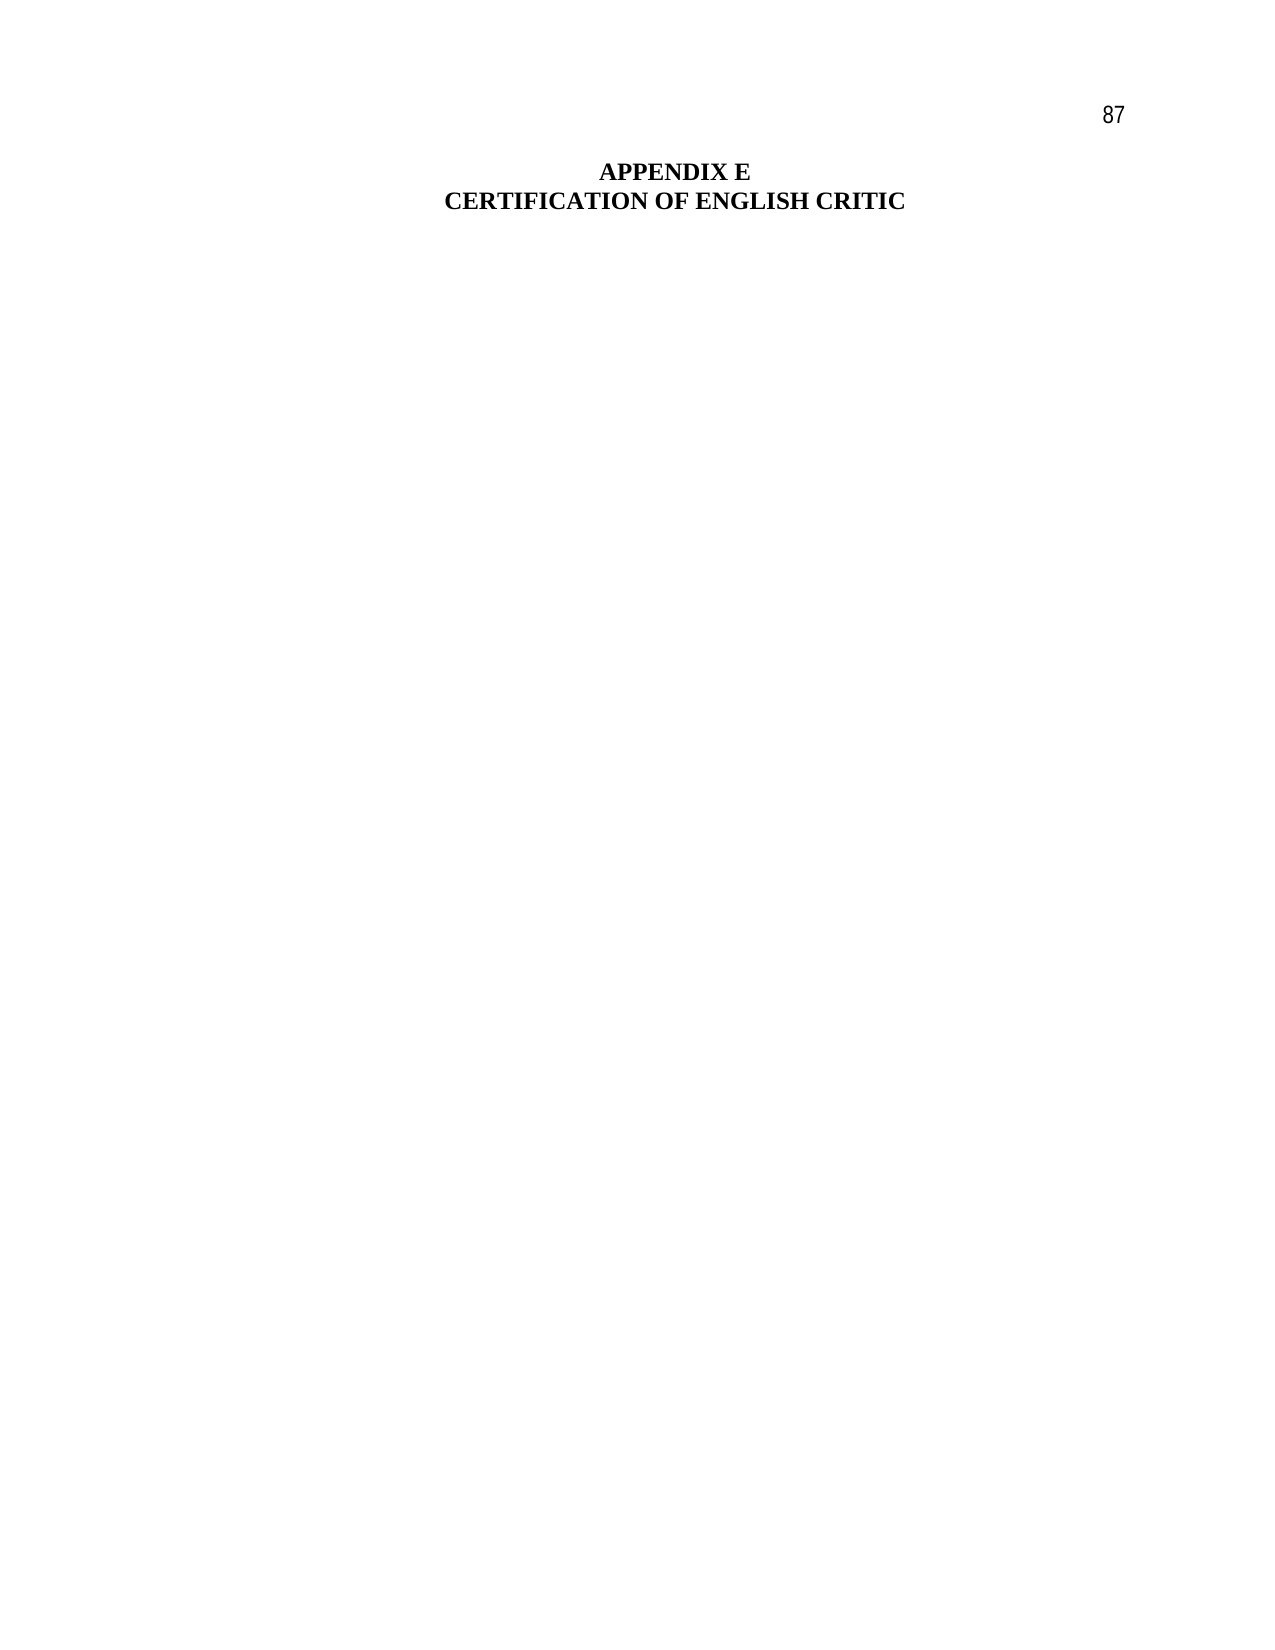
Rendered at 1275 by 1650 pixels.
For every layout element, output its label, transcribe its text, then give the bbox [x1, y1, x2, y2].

text APPENDIX E [225, 157, 1125, 186]
text CERTIFICATION OF ENGLISH CRITIC [225, 186, 1125, 215]
